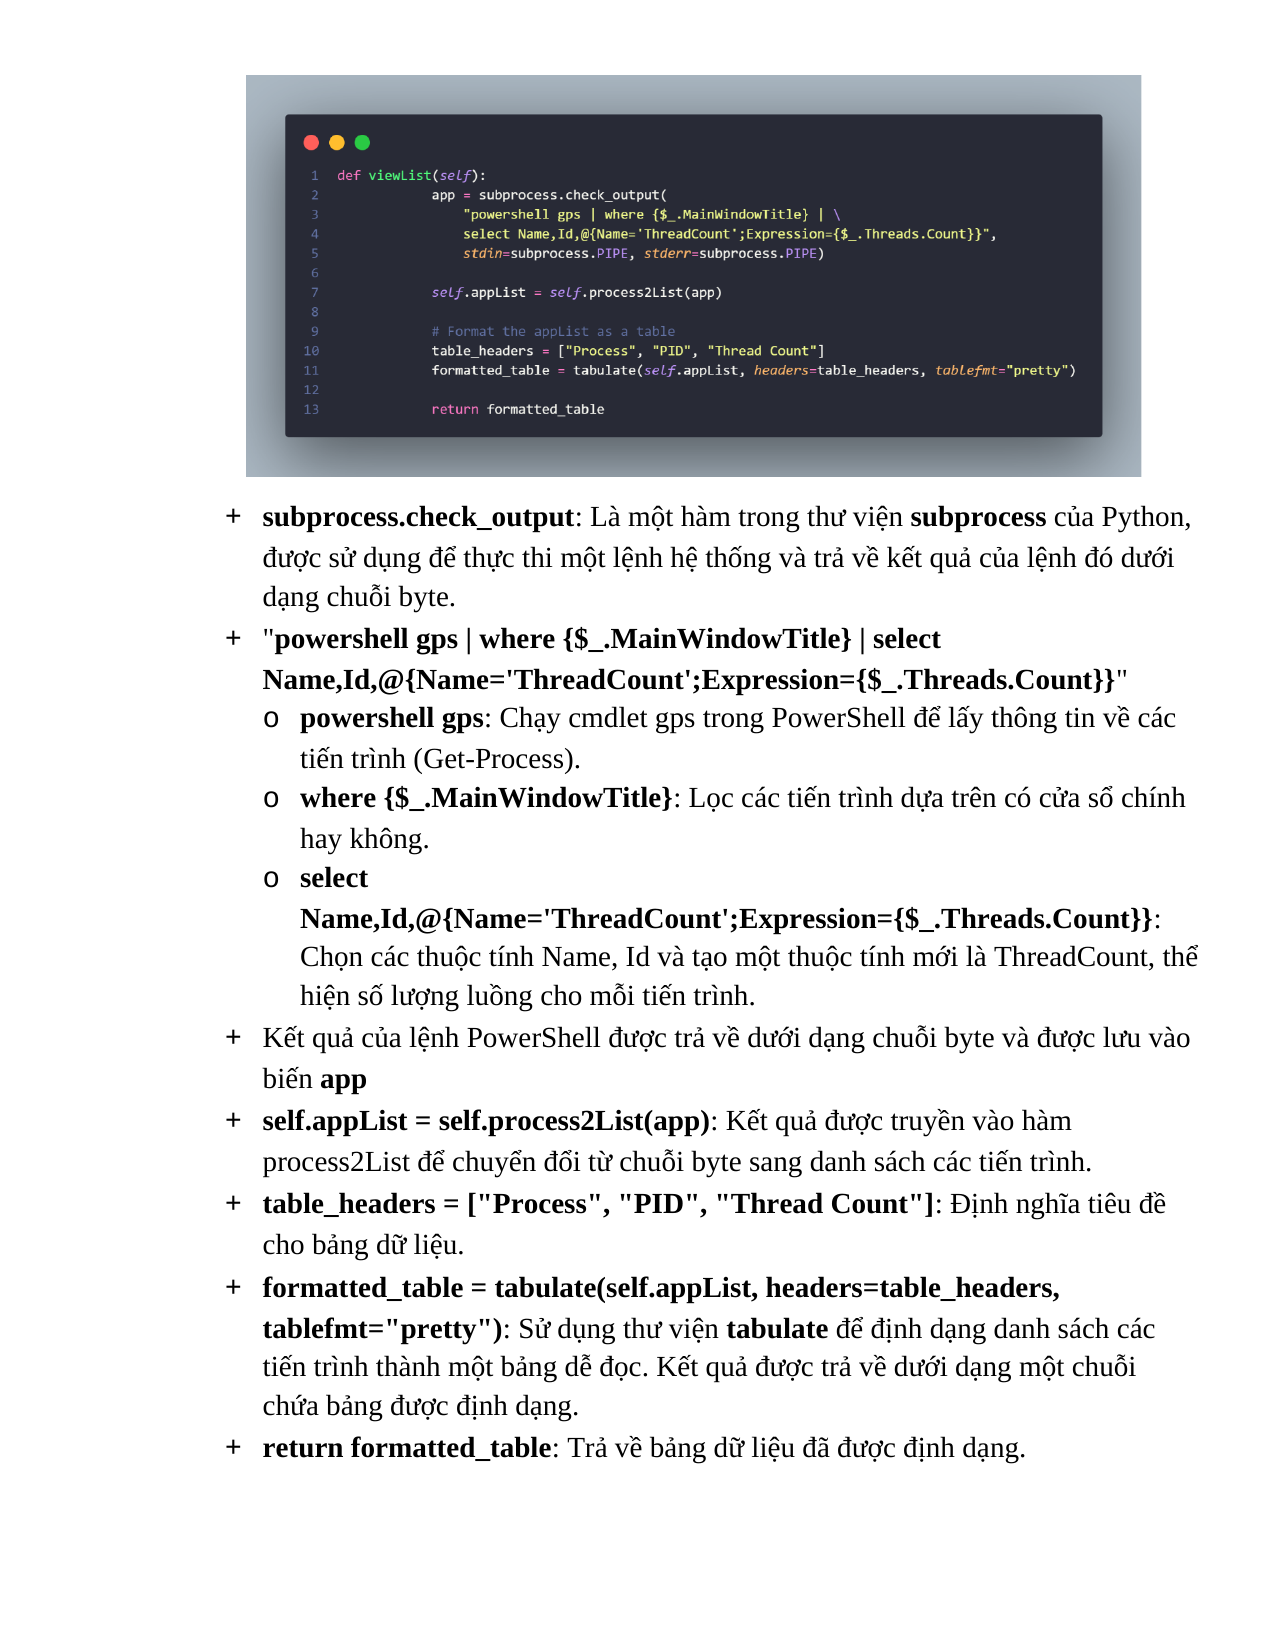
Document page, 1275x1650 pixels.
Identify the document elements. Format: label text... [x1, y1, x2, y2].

list table_headers = ["Process", "PID", "Thread Count"]: Định nghĩa tiêu đề cho bảng dữ liệu. [225, 1183, 1200, 1261]
list select Name,Id,@{Name='ThreadCount';Expression={$_.Threads.Count}}: Chọn các thuộc tính Name, Id và tạo một thuộc tính mới là ThreadCount, thể hiện số lượng luồng cho mỗi tiến trình. [262, 860, 1200, 1011]
list subprocess.check_output: Là một hàm trong thư viện subprocess của Python, được sử dụng để thực thi một lệnh hệ thống và trả về kết quả của lệnh đó dưới dạng chuỗi byte. [225, 496, 1200, 612]
picture [246, 75, 1142, 477]
list return formatted_table: Trả về bảng dữ liệu đã được định dạng. [225, 1426, 1200, 1466]
list powershell gps: Chạy cmdlet gps trong PowerShell để lấy thông tin về các tiến trình (Get-Process). [262, 701, 1200, 775]
list Kết quả của lệnh PowerShell được trả về dưới dạng chuỗi byte và được lưu vào biến app [225, 1016, 1200, 1094]
list where {$_.MainWindowTitle}: Lọc các tiến trình dựa trên có cửa sổ chính hay không. [262, 780, 1200, 855]
list "powershell gps | where {$_.MainWindowTitle} | select Name,Id,@{Name='ThreadCount';Expression={$_.Threads.Count}}" [225, 617, 1200, 696]
list self.appList = self.process2List(app): Kết quả được truyền vào hàm process2List để chuyển đổi từ chuỗi byte sang danh sách các tiến trình. [225, 1099, 1200, 1178]
list formatted_table = tabulate(self.appList, headers=table_headers, tablefmt="pretty"): Sử dụng thư viện tabulate để định dạng danh sách các tiến trình thành một bảng dễ đọc. Kết quả được trả về dưới dạng một chuỗi chứa bảng được định dạng. [225, 1266, 1200, 1421]
